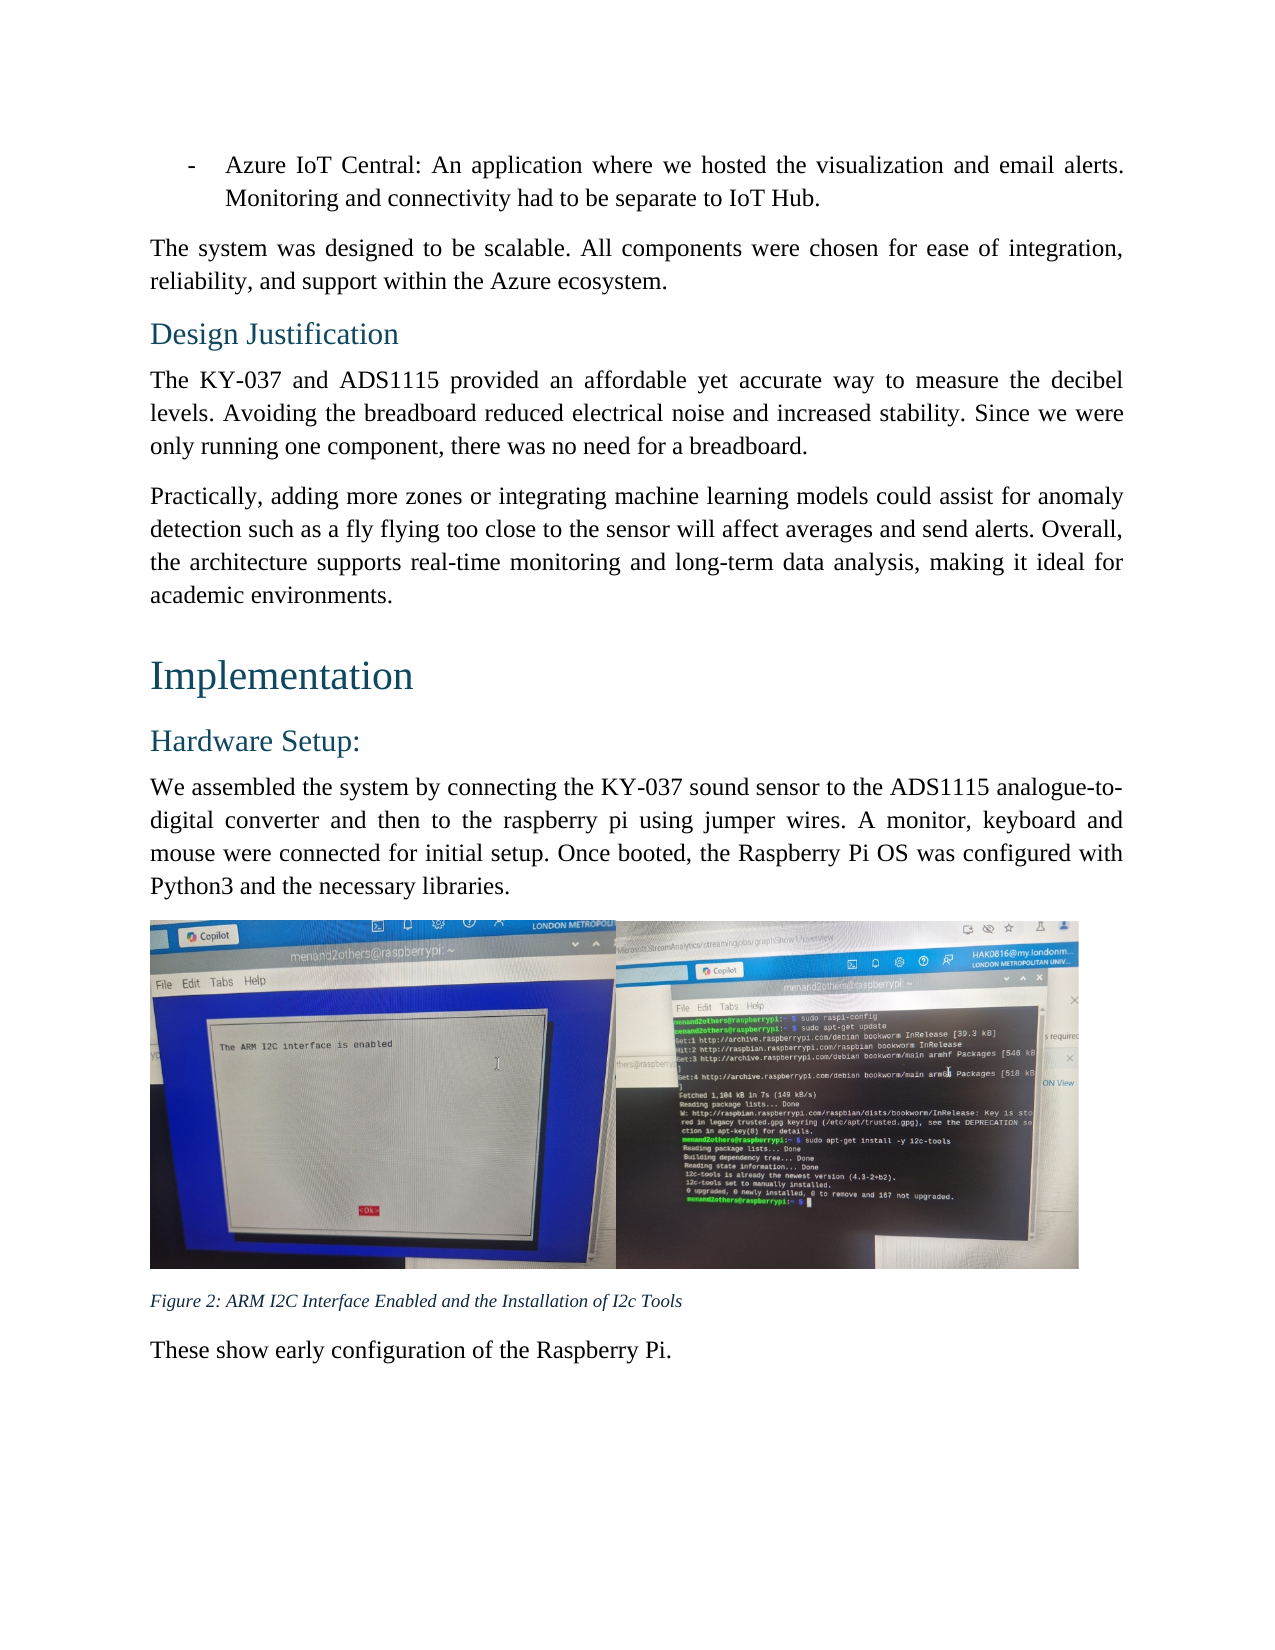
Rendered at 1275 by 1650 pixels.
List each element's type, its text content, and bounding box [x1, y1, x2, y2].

subtitle Hardware Setup: [150, 722, 1125, 758]
text Figure 2: ARM I2C Interface Enabled and the Installation of I2c Tools [150, 1289, 1125, 1311]
text The KY-037 and ADS1115 provided an affordable yet accurate way to measure the decibel levels. Avoiding the breadboard reduced electrical noise and increased stability. Since we were only running one component, there was no need for a breadboard. [150, 365, 1125, 460]
text Practically, adding more zones or integrating machine learning models could assist for anomaly detection such as a fly flying too close to the sensor will affect averages and send alerts. Overall, the architecture supports real-time monitoring and long-term data analysis, making it ideal for academic environments. [150, 481, 1125, 608]
picture [150, 920, 1079, 1269]
subtitle Implementation [150, 650, 1125, 698]
list Azure IoT Central: An application where we hosted the visualization and email alerts. Monitoring and connectivity had to be separate to IoT Hub. [187, 150, 1125, 212]
text We assembled the system by connecting the KY-037 sound sensor to the ADS1115 analogue-to-digital converter and then to the raspberry pi using jumper wires. A monitor, keyboard and mouse were connected for initial setup. Once booted, the Raspberry Pi OS was configured with Python3 and the necessary libraries. [150, 772, 1125, 899]
subtitle Design Justification [150, 315, 1125, 351]
text The system was designed to be scalable. All components were chosen for ease of integration, reliability, and support within the Azure ecosystem. [150, 233, 1125, 294]
text These show early configuration of the Raspberry Pi. [150, 1335, 1125, 1364]
